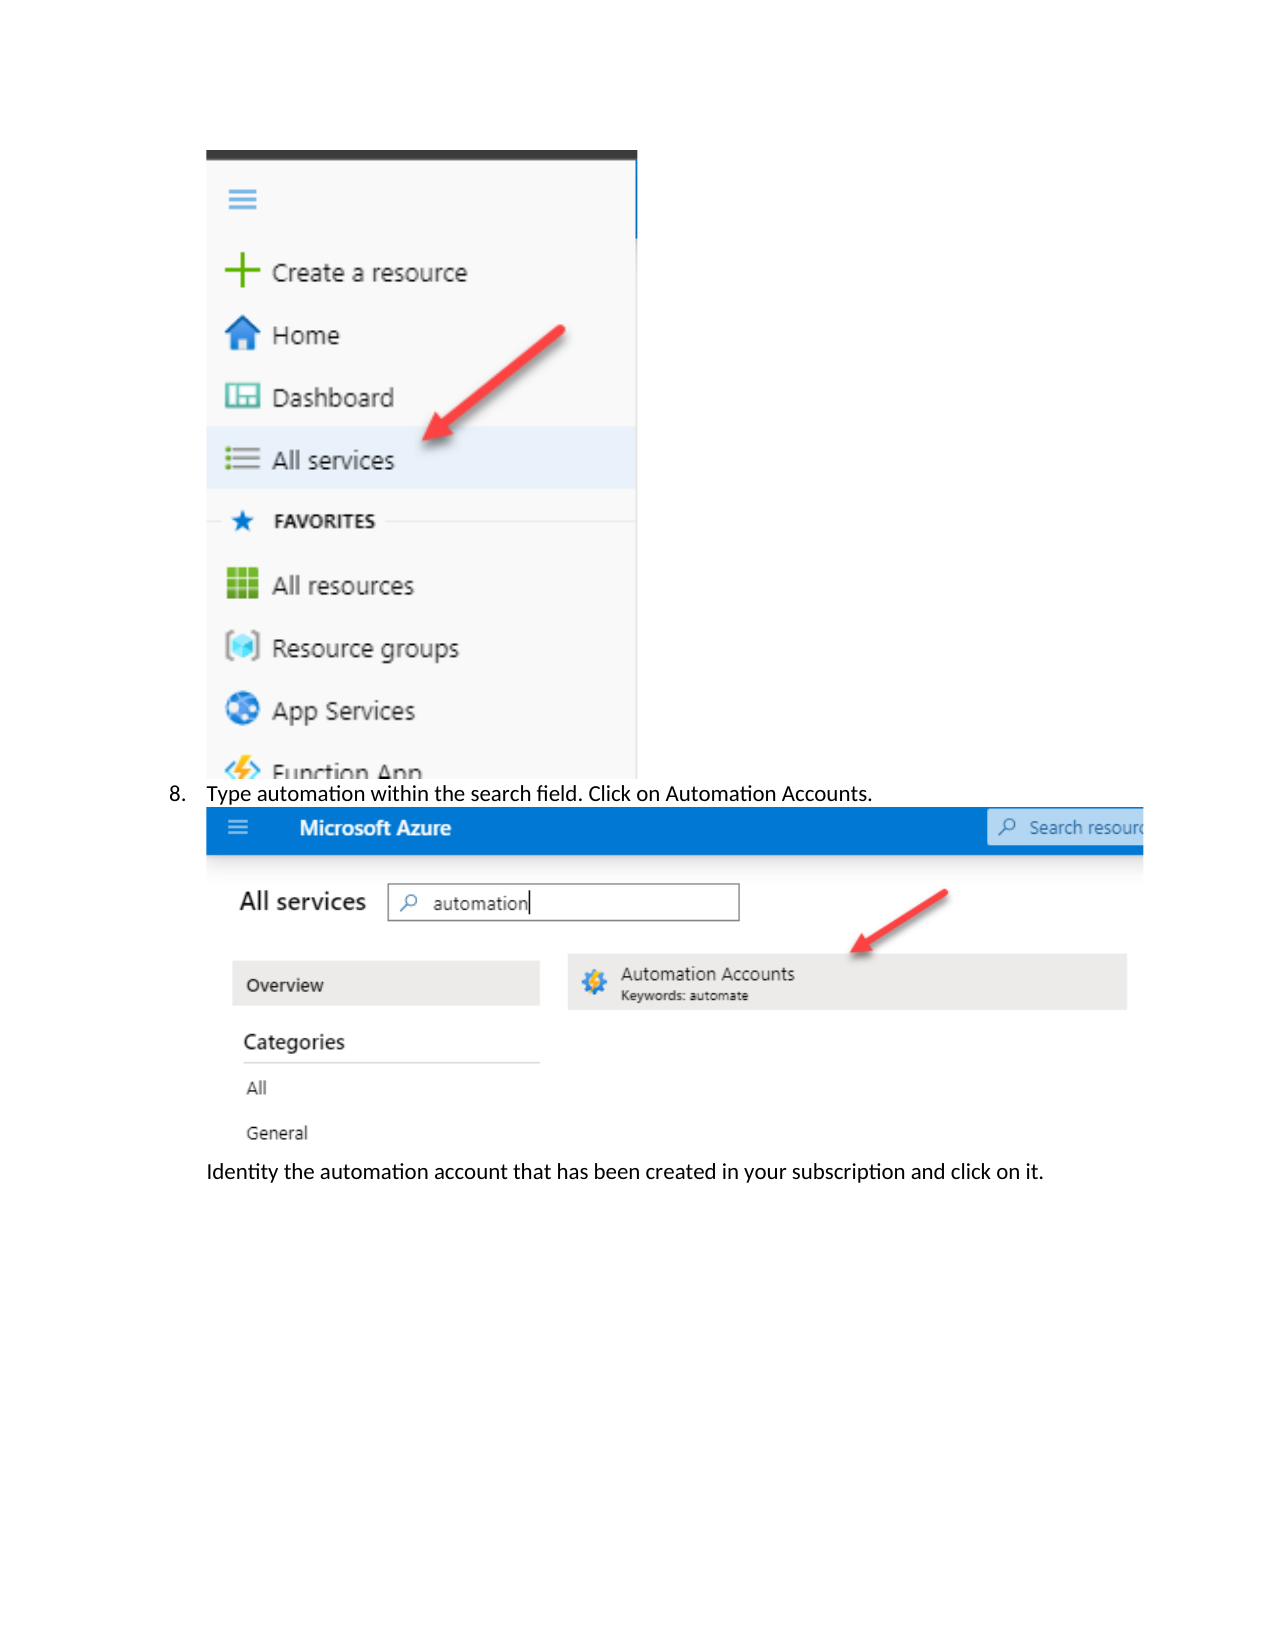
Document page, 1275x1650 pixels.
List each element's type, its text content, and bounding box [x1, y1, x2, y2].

text Identity the automation account that has been created in your subscription and click on it. [206, 1158, 1125, 1186]
picture [206, 807, 1144, 1158]
picture [206, 150, 638, 779]
list Type automation within the search field. Click on Automation Accounts. [169, 779, 1125, 807]
